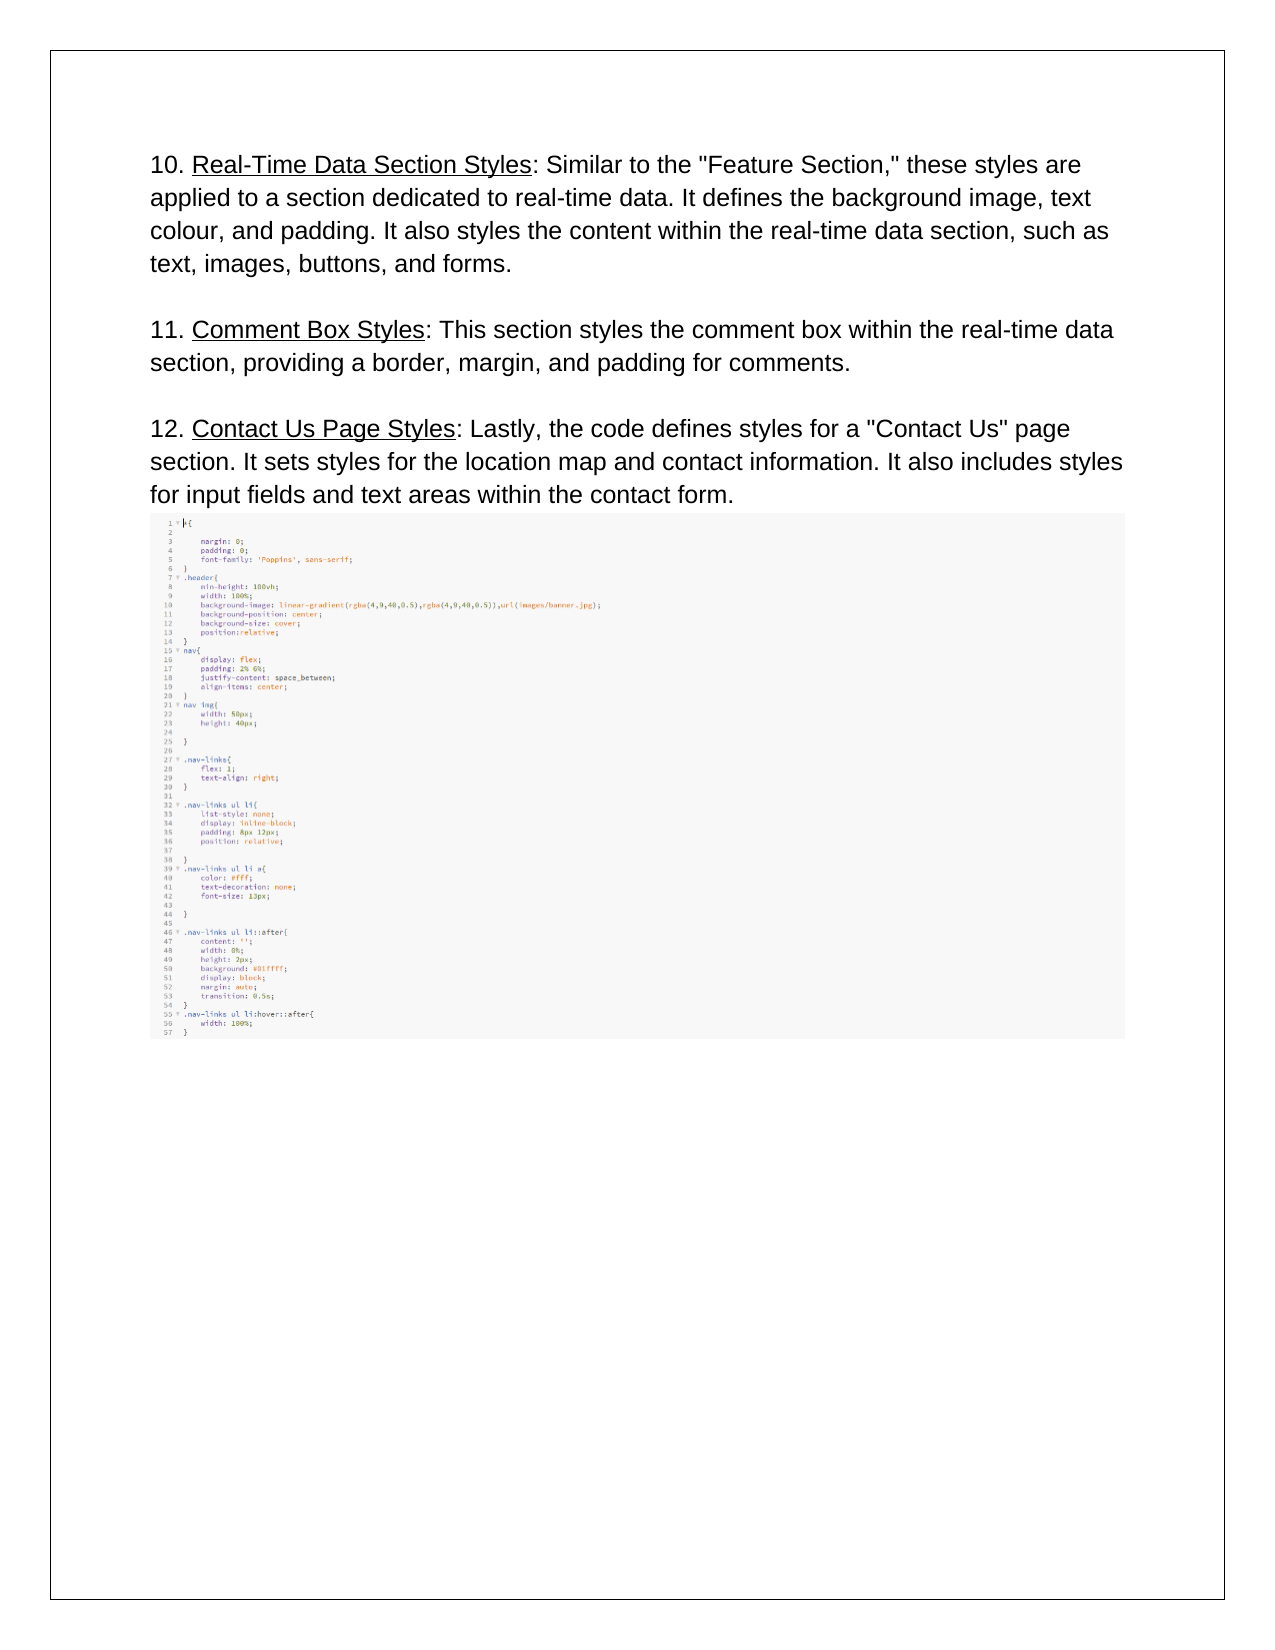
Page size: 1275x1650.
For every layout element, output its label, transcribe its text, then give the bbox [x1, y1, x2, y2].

text 10. Real-Time Data Section Styles: Similar to the "Feature Section," these styles are applied to a section dedicated to real-time data. It defines the background image, text colour, and padding. It also styles the content within the real-time data section, such as text, images, buttons, and forms. [150, 150, 1125, 278]
text 11. Comment Box Styles: This section styles the comment box within the real-time data section, providing a border, margin, and padding for comments. [150, 315, 1125, 377]
text 12. Contact Us Page Styles: Lastly, the code defines styles for a "Contact Us" page section. It sets styles for the location map and contact information. It also includes styles for input fields and text areas within the contact form. [150, 414, 1125, 509]
picture [150, 513, 1125, 1039]
